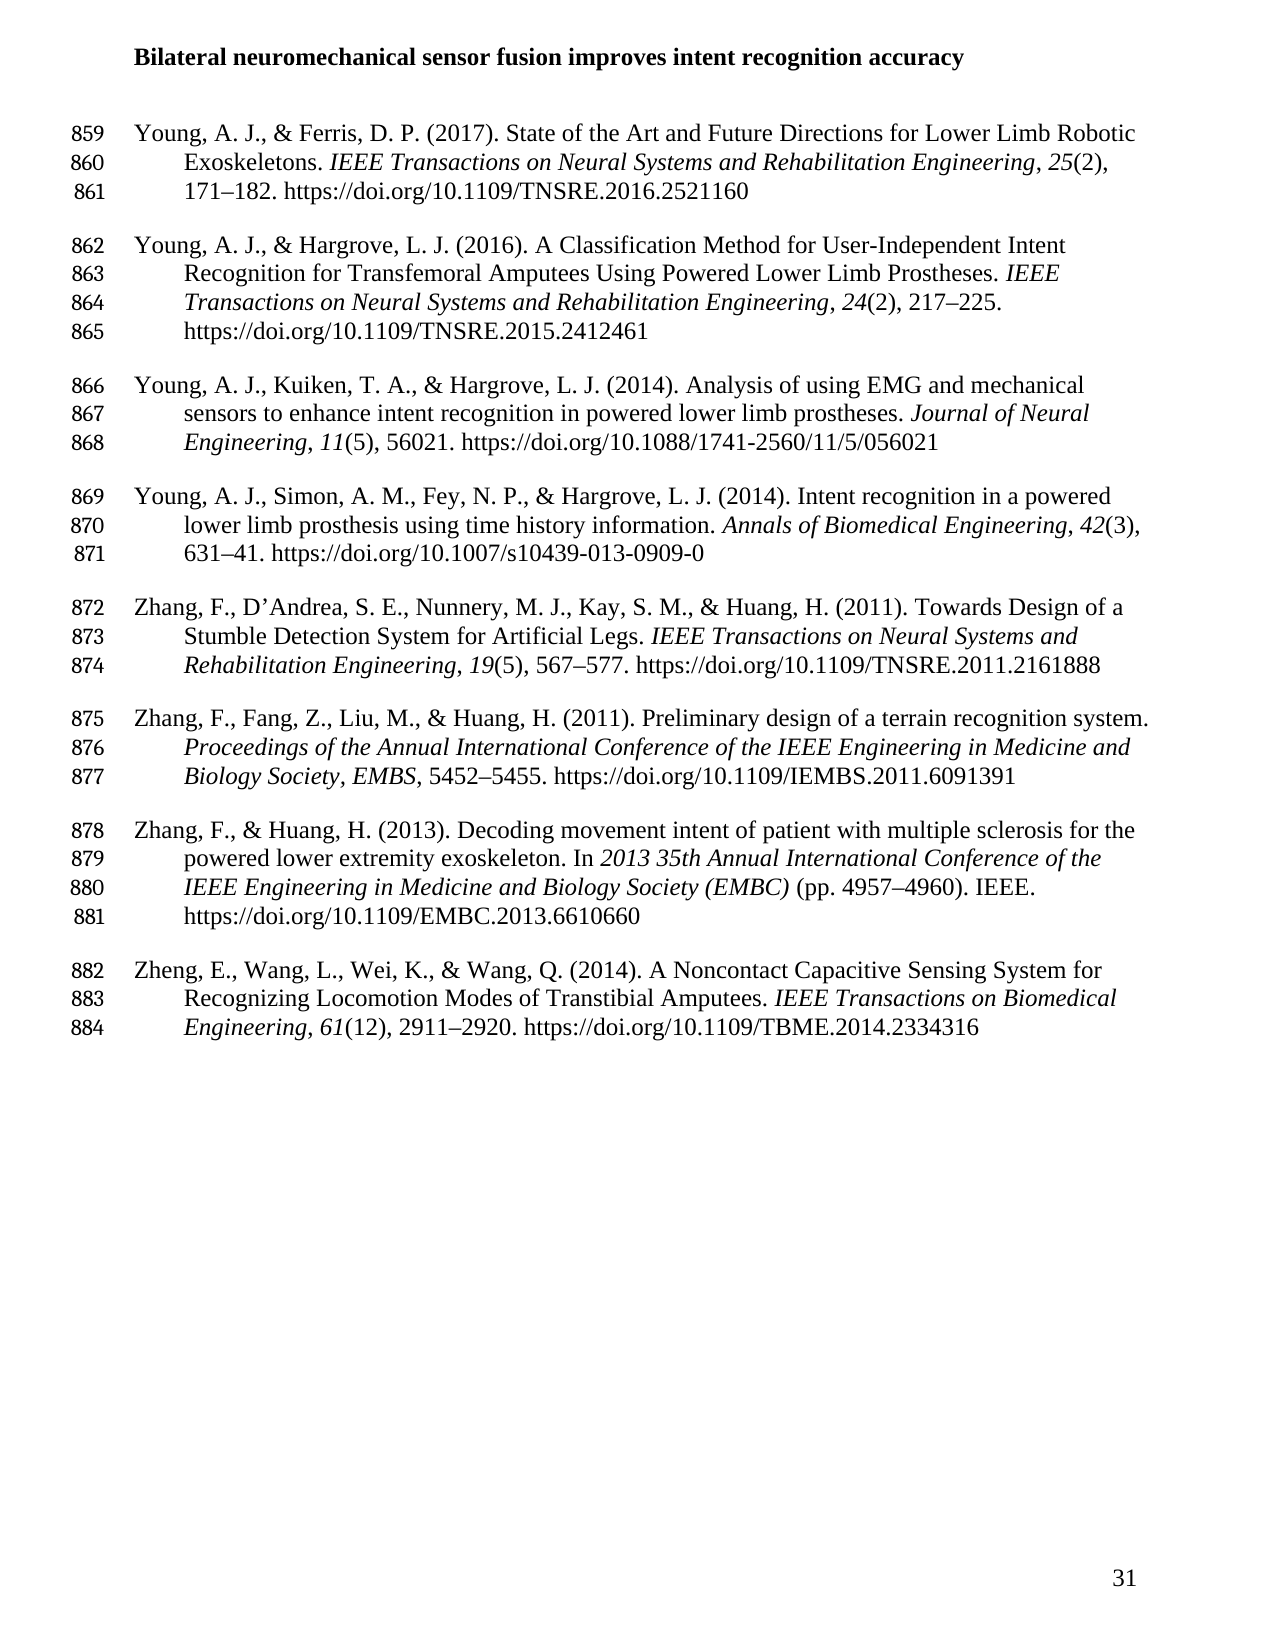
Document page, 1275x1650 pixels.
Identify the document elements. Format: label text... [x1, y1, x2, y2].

text Zhang, F., Fang, Z., Liu, M., & Huang, H. (2011). Preliminary design of a terrain recognition system. Proceedings of the Annual International Conference of the IEEE Engineering in Medicine and Biology Society, EMBS, 5452–5455. https://doi.org/10.1109/IEMBS.2011.6091391 [133, 703, 1152, 790]
text Zhang, F., D’Andrea, S. E., Nunnery, M. J., Kay, S. M., & Huang, H. (2011). Towards Design of a Stumble Detection System for Artificial Legs. IEEE Transactions on Neural Systems and Rehabilitation Engineering, 19(5), 567–577. https://doi.org/10.1109/TNSRE.2011.2161888 [133, 592, 1152, 678]
text Young, A. J., & Hargrove, L. J. (2016). A Classification Method for User-Independent Intent Recognition for Transfemoral Amputees Using Powered Lower Limb Prostheses. IEEE Transactions on Neural Systems and Rehabilitation Engineering, 24(2), 217–225. https://doi.org/10.1109/TNSRE.2015.2412461 [133, 230, 1152, 345]
text Zhang, F., & Huang, H. (2013). Decoding movement intent of patient with multiple sclerosis for the powered lower extremity exoskeleton. In 2013 35th Annual International Conference of the IEEE Engineering in Medicine and Biology Society (EMBC) (pp. 4957–4960). IEEE. https://doi.org/10.1109/EMBC.2013.6610660 [133, 815, 1152, 930]
text Young, A. J., Simon, A. M., Fey, N. P., & Hargrove, L. J. (2014). Intent recognition in a powered lower limb prosthesis using time history information. Annals of Biomedical Engineering, 42(3), 631–41. https://doi.org/10.1007/s10439-013-0909-0 [133, 481, 1152, 567]
text Zheng, E., Wang, L., Wei, K., & Wang, Q. (2014). A Noncontact Capacitive Sensing System for Recognizing Locomotion Modes of Transtibial Amputees. IEEE Transactions on Biomedical Engineering, 61(12), 2911–2920. https://doi.org/10.1109/TBME.2014.2334316 [133, 955, 1152, 1041]
text Young, A. J., & Ferris, D. P. (2017). State of the Art and Future Directions for Lower Limb Robotic Exoskeletons. IEEE Transactions on Neural Systems and Rehabilitation Engineering, 25(2), 171–182. https://doi.org/10.1109/TNSRE.2016.2521160 [133, 118, 1152, 205]
text Young, A. J., Kuiken, T. A., & Hargrove, L. J. (2014). Analysis of using EMG and mechanical sensors to enhance intent recognition in powered lower limb prostheses. Journal of Neural Engineering, 11(5), 56021. https://doi.org/10.1088/1741-2560/11/5/056021 [133, 370, 1152, 456]
